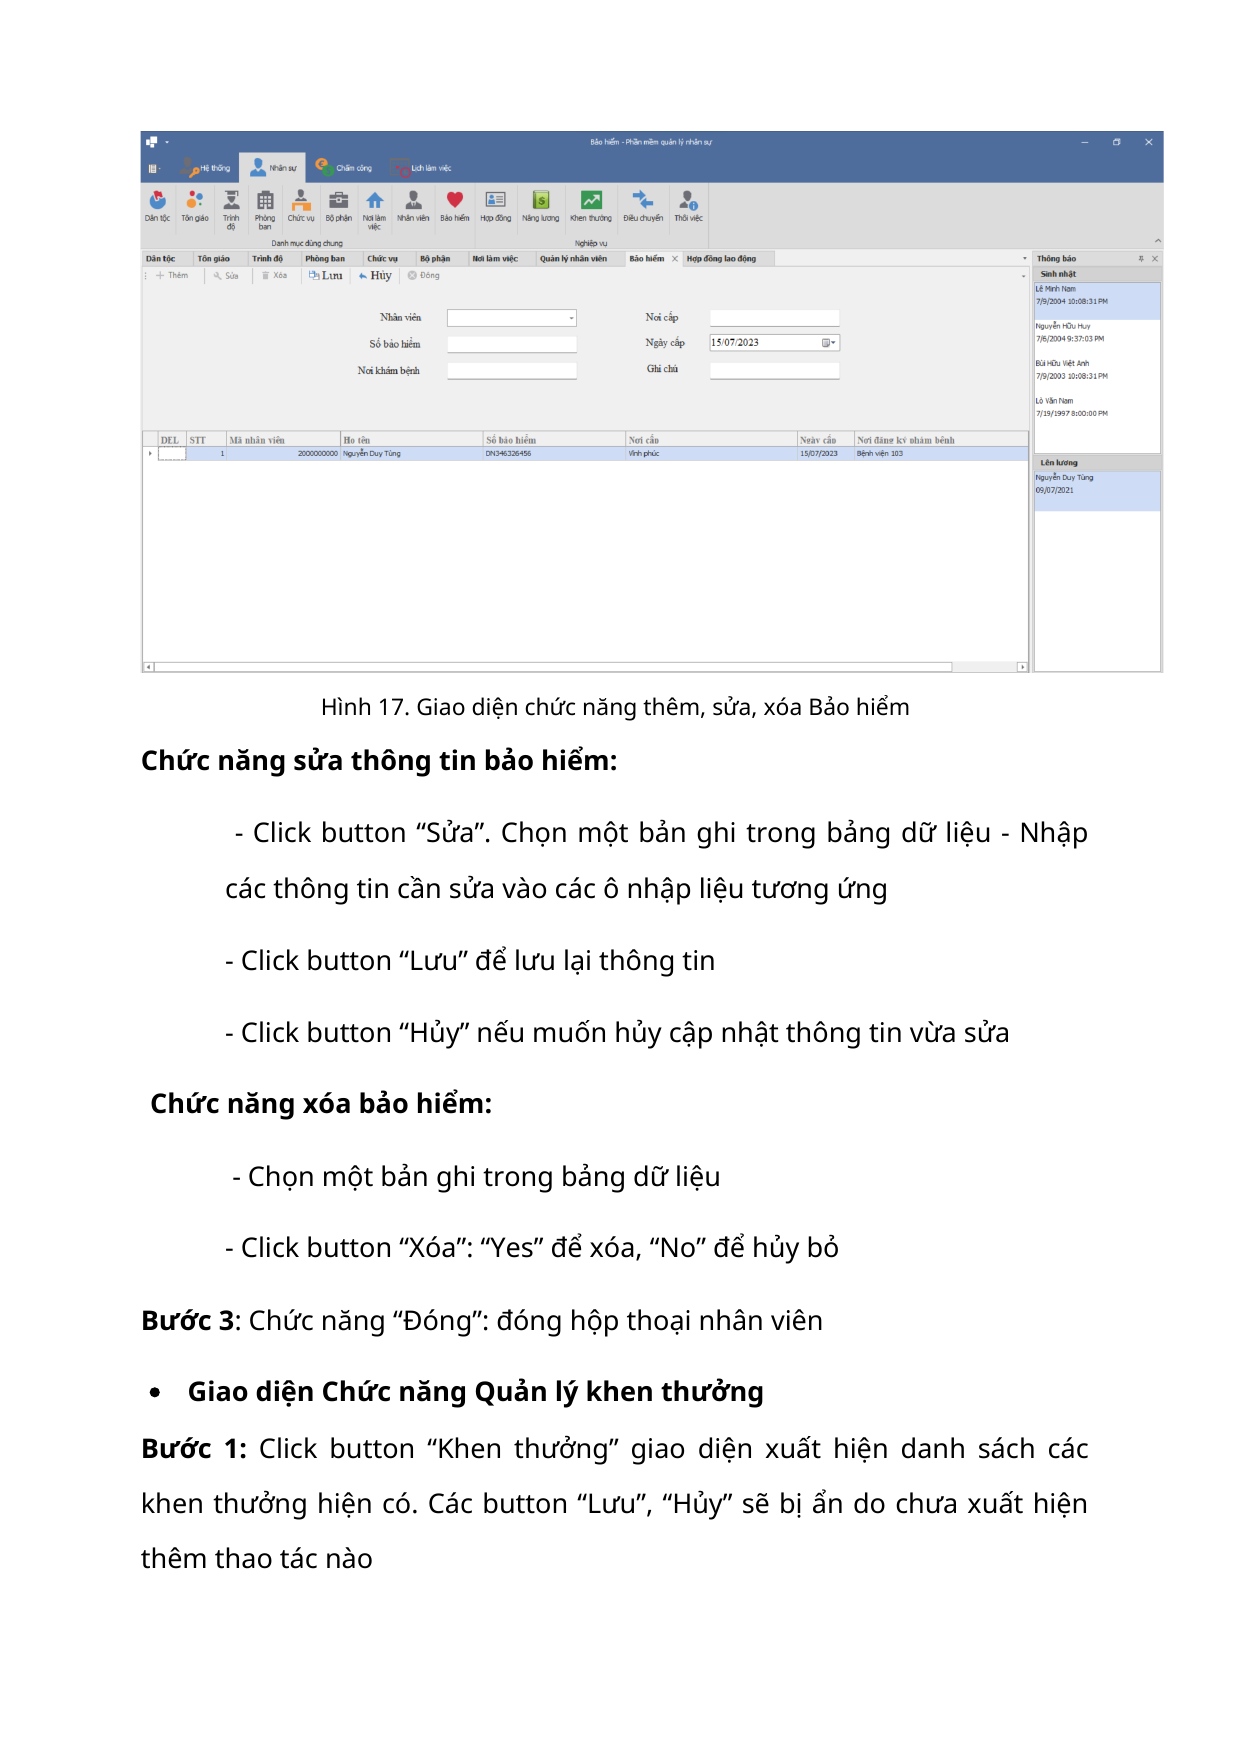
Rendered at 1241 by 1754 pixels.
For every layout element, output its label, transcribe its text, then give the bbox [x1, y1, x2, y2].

picture [140, 131, 1164, 673]
text Hình 17. Giao diện chức năng thêm, sửa, xóa Bảo hiểm [141, 691, 1090, 723]
text - Click button “Hủy” nếu muốn hủy cập nhật thông tin vừa sửa [225, 1013, 1090, 1050]
text - Chọn một bản ghi trong bảng dữ liệu [225, 1157, 1090, 1194]
text Bước 1: Click button “Khen thưởng” giao diện xuất hiện danh sách các khen thưởng hiện có. Các button “Lưu”, “Hủy” sẽ bị ẩn do chưa xuất hiện thêm thao tác nào [141, 1429, 1090, 1577]
text - Click button “Lưu” để lưu lại thông tin [225, 941, 1090, 978]
text - Click button “Sửa”. Chọn một bản ghi trong bảng dữ liệu - Nhập các thông tin cần sửa vào các ô nhập liệu tương ứng [225, 814, 1090, 906]
text - Click button “Xóa”: “Yes” để xóa, “No” để hủy bỏ [225, 1229, 1090, 1266]
list Giao diện Chức năng Quản lý khen thưởng [150, 1373, 1090, 1410]
text Bước 3: Chức năng “Đóng”: đóng hộp thoại nhân viên [141, 1301, 1090, 1338]
text Chức năng sửa thông tin bảo hiểm: [141, 742, 1090, 779]
text Chức năng xóa bảo hiểm: [150, 1085, 1090, 1122]
